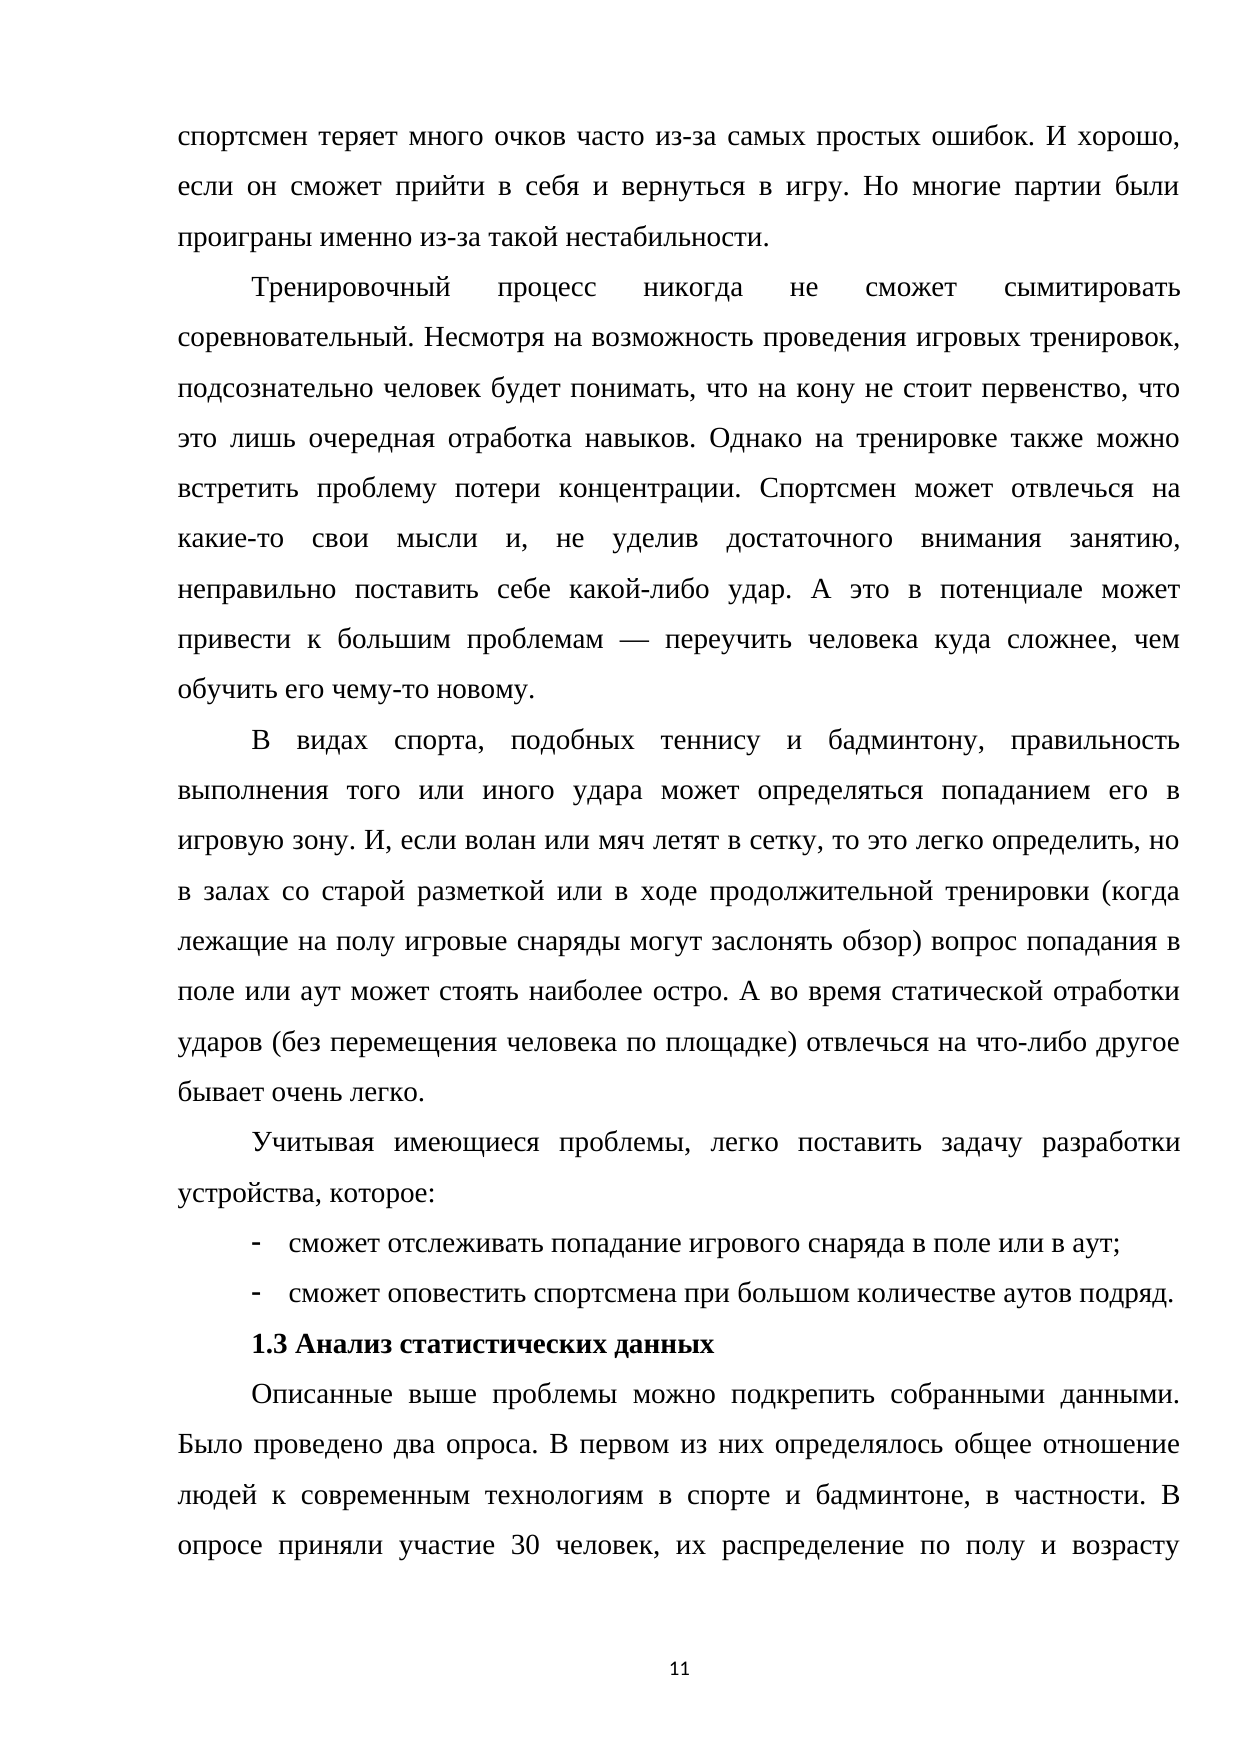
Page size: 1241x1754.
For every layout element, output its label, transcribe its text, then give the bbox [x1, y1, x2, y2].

text В видах спорта, подобных теннису и бадминтону, правильность выполнения того или иного удара может определяться попаданием его в игровую зону. И, если волан или мяч летят в сетку, то это легко определить, но в залах со старой разметкой или в ходе продолжительной тренировки (когда лежащие на полу игровые снаряды могут заслонять обзор) вопрос попадания в поле или аут может стоять наиболее остро. А во время статической отработки ударов (без перемещения человека по площадке) отвлечься на что-либо другое бывает очень легко. [177, 722, 1181, 1108]
list сможет отслеживать попадание игрового снаряда в поле или в аут; [251, 1225, 1181, 1259]
text Тренировочный процесс никогда не сможет сымитировать соревновательный. Несмотря на возможность проведения игровых тренировок, подсознательно человек будет понимать, что на кону не стоит первенство, что это лишь очередная отработка навыков. Однако на тренировке также можно встретить проблему потери концентрации. Спортсмен может отвлечься на какие-то свои мысли и, не уделив достаточного внимания занятию, неправильно поставить себе какой-либо удар. А это в потенциале может привести к большим проблемам — переучить человека куда сложнее, чем обучить его чему-то новому. [177, 269, 1181, 705]
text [177, 118, 1181, 252]
text Учитывая имеющиеся проблемы, легко поставить задачу разработки устройства, которое: [177, 1124, 1181, 1208]
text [177, 1376, 1181, 1561]
text 1.3 Анализ статистических данных [177, 1326, 1181, 1359]
list сможет оповестить спортсмена при большом количестве аутов подряд. [251, 1275, 1181, 1309]
